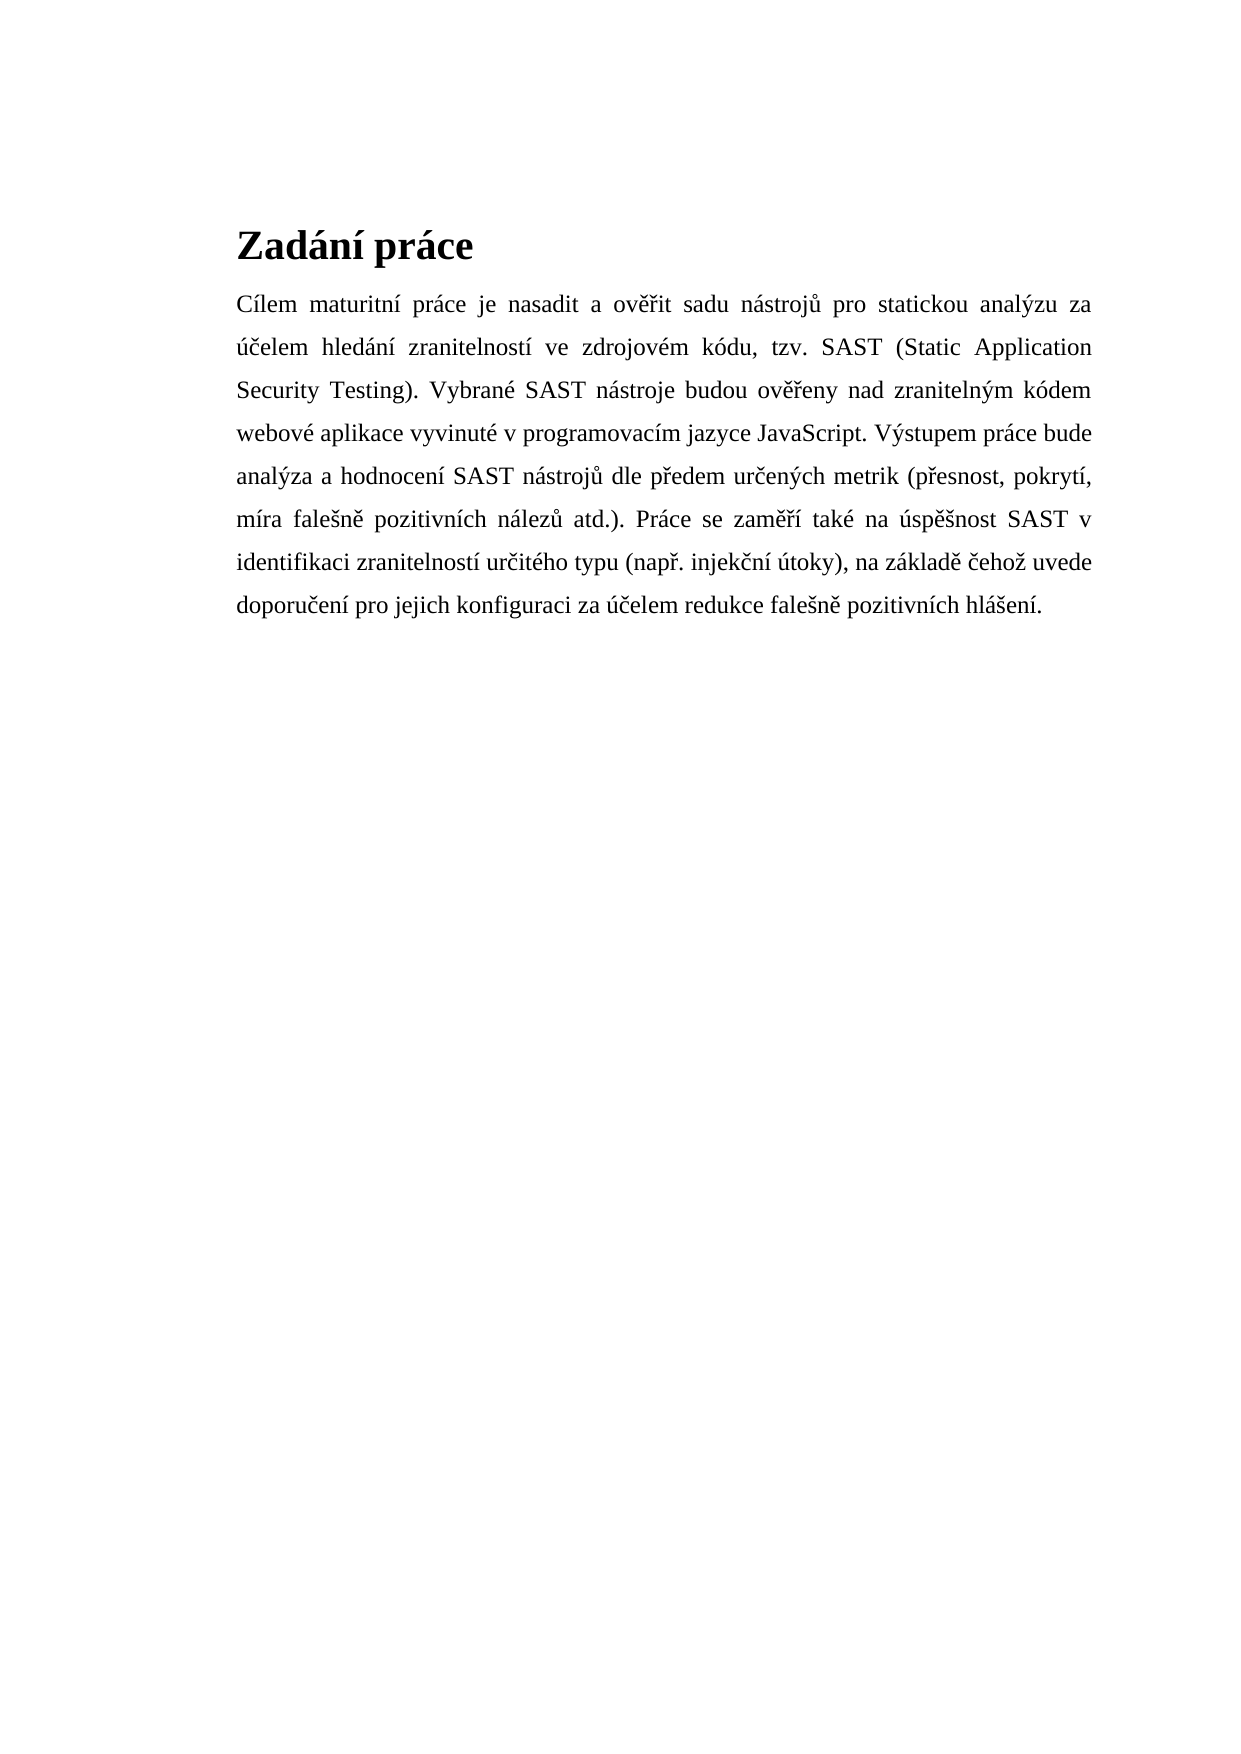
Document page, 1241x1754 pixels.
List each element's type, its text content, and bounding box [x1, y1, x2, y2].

text Zadání práce [236, 220, 1092, 268]
text Cílem maturitní práce je nasadit a ověřit sadu nástrojů pro statickou analýzu za účelem hledání zranitelností ve zdrojovém kódu, tzv. SAST (Static Application Security Testing). Vybrané SAST nástroje budou ověřeny nad zranitelným kódem webové aplikace vyvinuté v programovacím jazyce JavaScript. Výstupem práce bude analýza a hodnocení SAST nástrojů dle předem určených metrik (přesnost, pokrytí, míra falešně pozitivních nálezů atd.). Práce se zaměří také na úspěšnost SAST v identifikaci zranitelností určitého typu (např. injekční útoky), na základě čehož uvede doporučení pro jejich konfiguraci za účelem redukce falešně pozitivních hlášení. [236, 289, 1092, 619]
